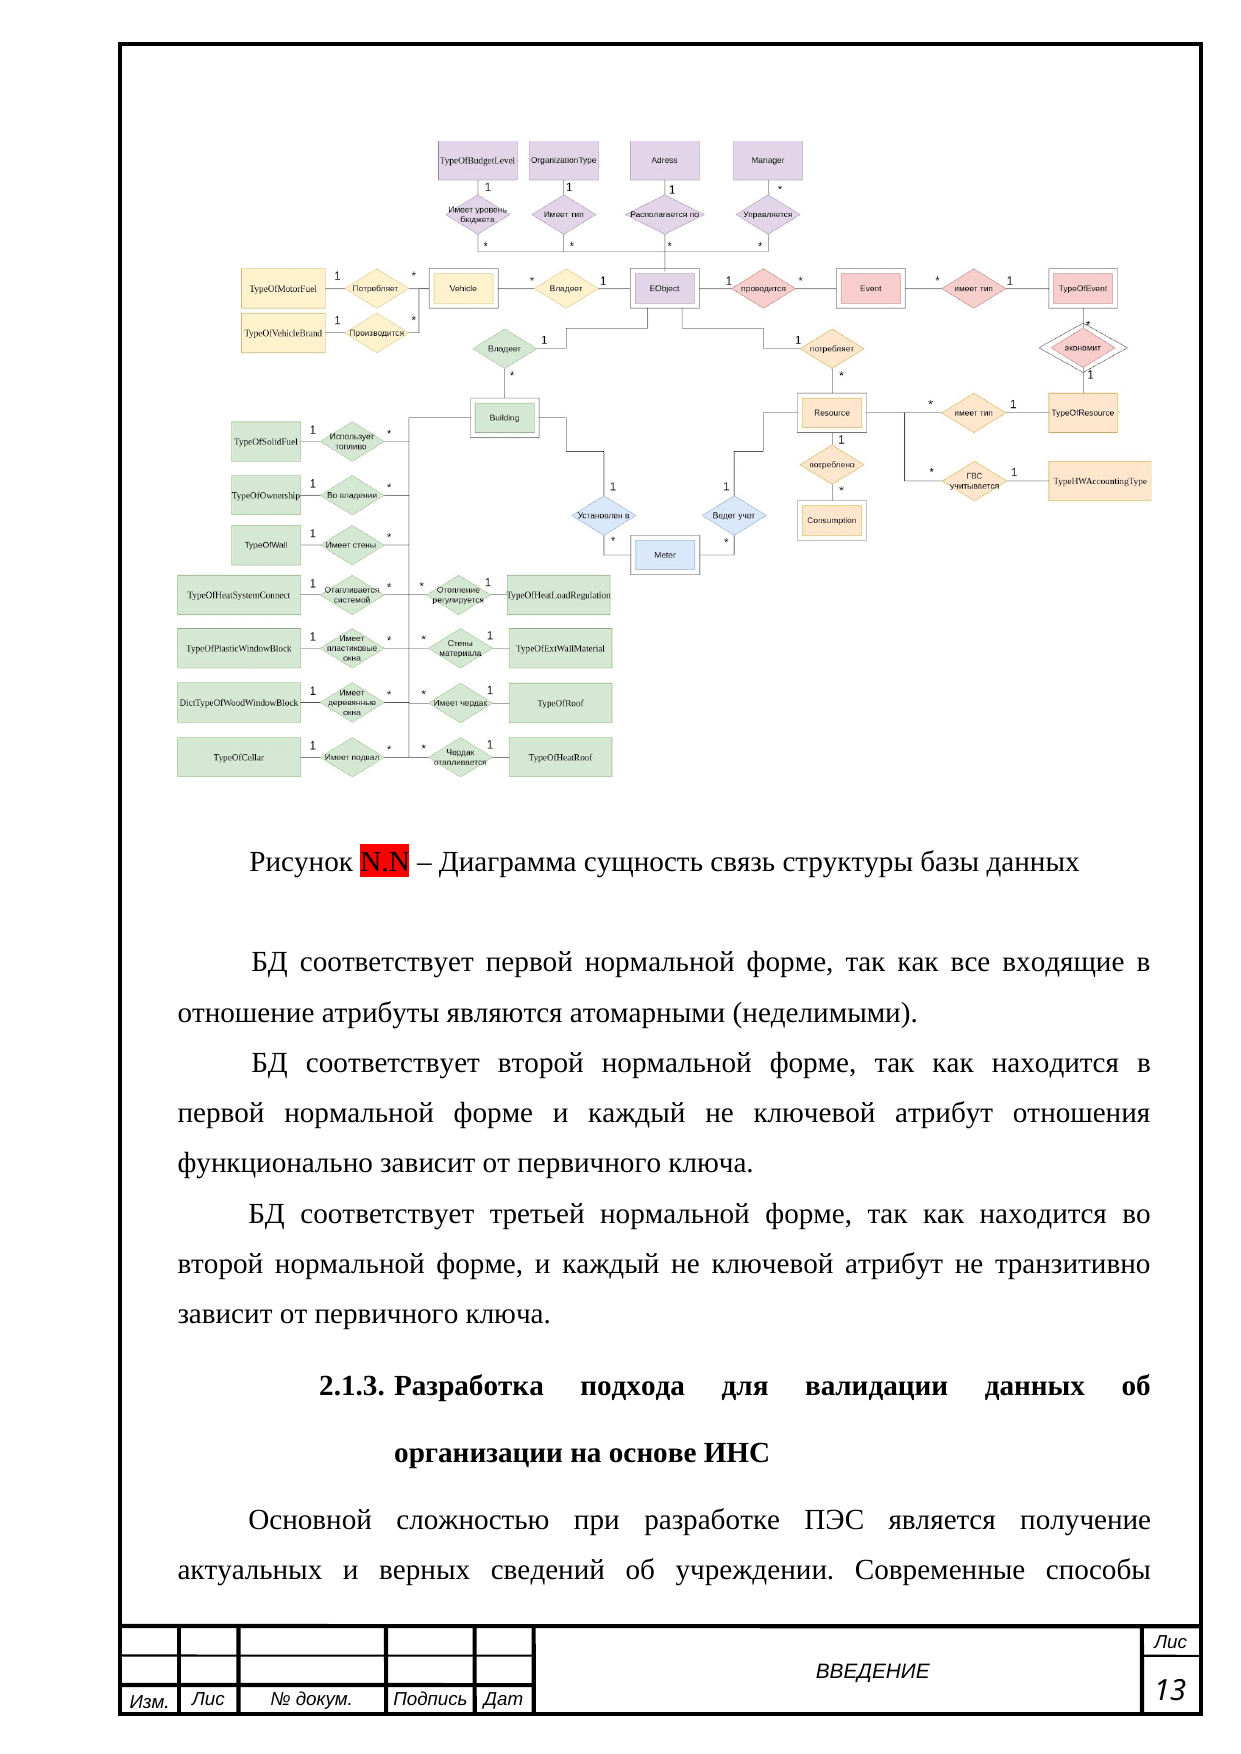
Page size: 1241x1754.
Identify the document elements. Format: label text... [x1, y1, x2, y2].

text БД соответствует третьей нормальной форме, так как находится во второй нормальной форме, и каждый не ключевой атрибут не транзитивно зависит от первичного ключа. [177, 1196, 1152, 1330]
subtitle Разработка подхода для валидации данных об организации на основе ИНС [319, 1368, 1152, 1468]
text БД соответствует первой нормальной форме, так как все входящие в отношение атрибуты являются атомарными (неделимыми). [177, 944, 1152, 1028]
picture [177, 141, 1152, 777]
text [177, 1502, 1152, 1586]
text БД соответствует второй нормальной форме, так как находится в первой нормальной форме и каждый не ключевой атрибут отношения функционально зависит от первичного ключа. [177, 1045, 1152, 1179]
text Рисунок N.N – Диаграмма сущность связь структуры базы данных [177, 844, 360, 877]
text Рисунок N.N – Диаграмма сущность связь структуры базы данных [409, 844, 1152, 877]
